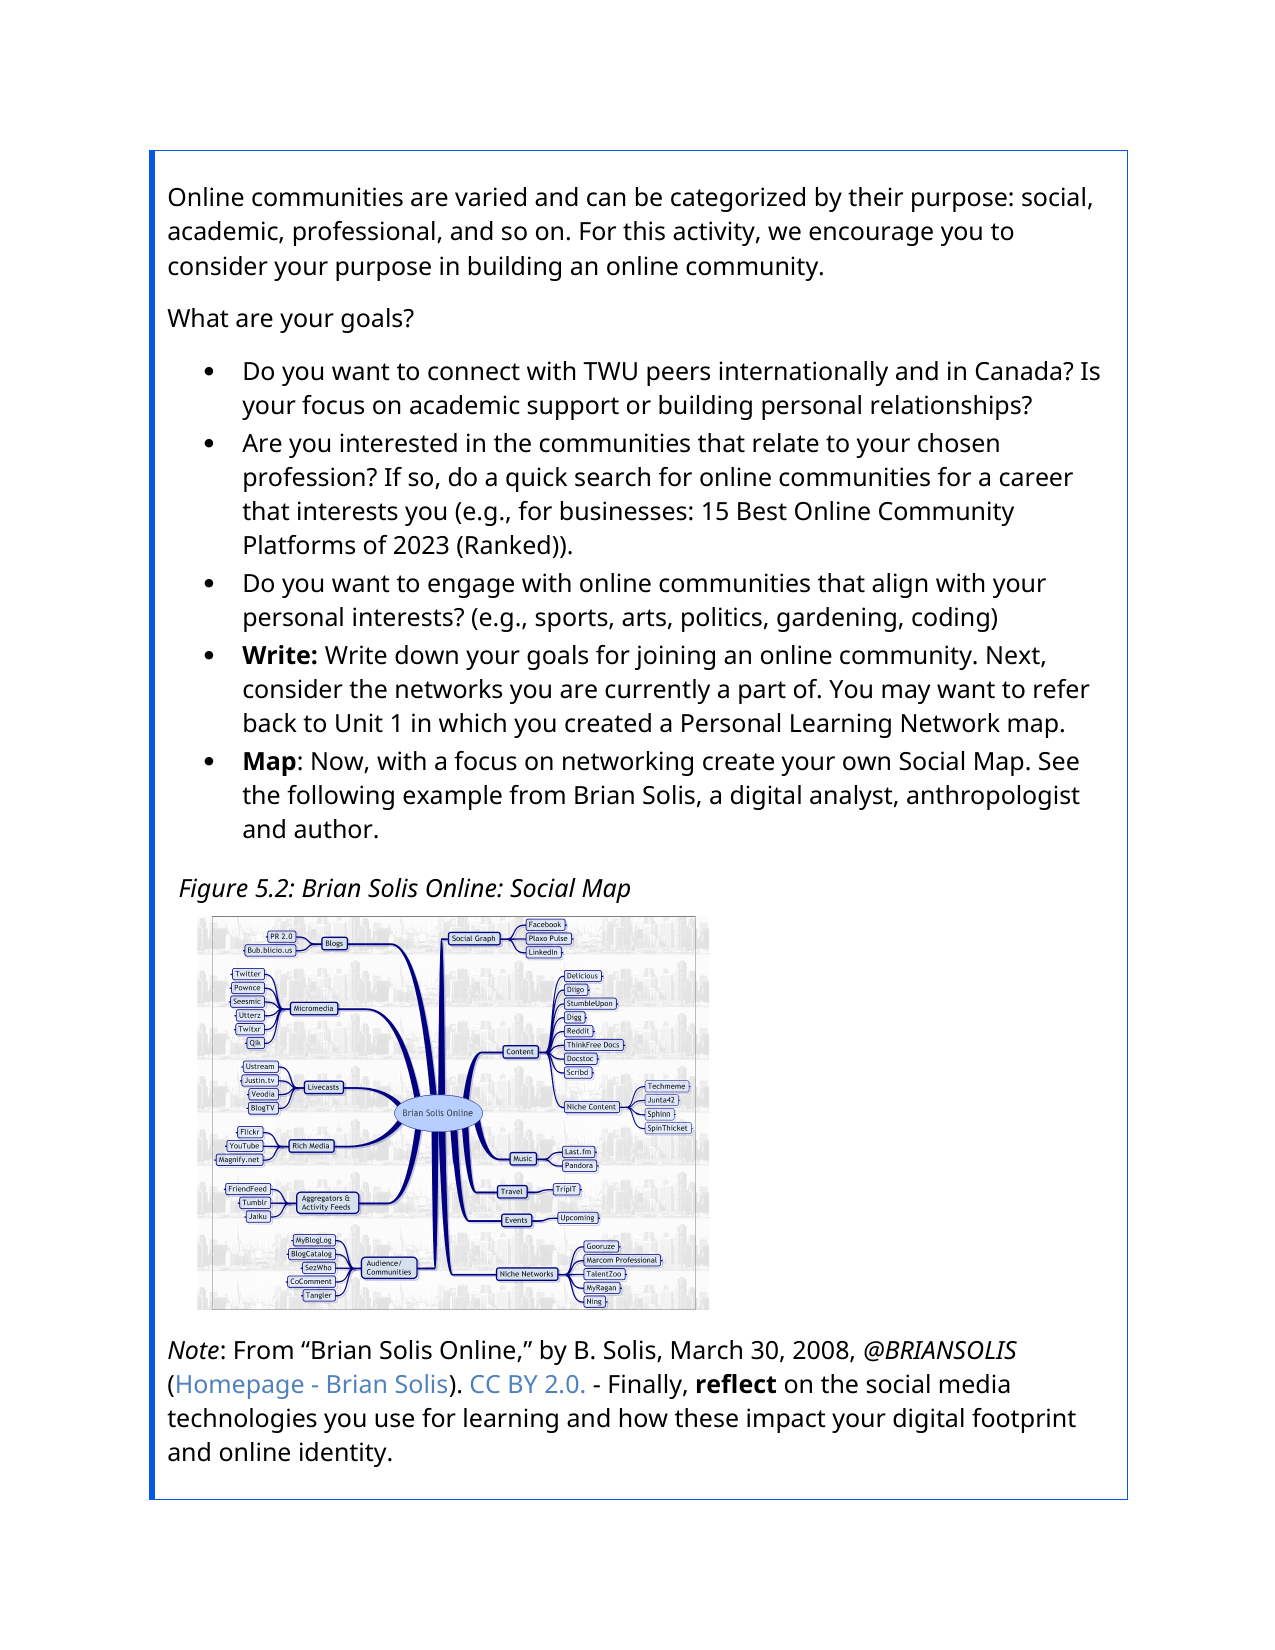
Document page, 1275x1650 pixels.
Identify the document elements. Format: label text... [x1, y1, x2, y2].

table_cell Online communities are varied and can be categorized by their purpose: social, academic, professional, and so on. For this activity, we encourage you to consider your purpose in building an online community. What are your goals? Do you want to connect with TWU peers internationally and in Canada? Is your focus on academic support or building personal relationships? Are you interested in the communities that relate to your chosen profession? If so, do a quick search for online communities for a career that interests you (e.g., for businesses: 15 Best Online Community Platforms of 2023 (Ranked)). Do you want to engage with online communities that align with your personal interests? (e.g., sports, arts, politics, gardening, coding) Write: Write down your goals for joining an online community. Next, consider the networks you are currently a part of. You may want to refer back to Unit 1 in which you created a Personal Learning Network map. Map: Now, with a focus on networking create your own Social Map. See the following example from Brian Solis, a digital analyst, anthropologist and author. Note: From “Brian Solis Online,” by B. Solis, March 30, 2008, @BRIANSOLIS (Homepage - Brian Solis). CC BY 2.0. - Finally, reflect on the social media technologies you use for learning and how these impact your digital footprint and online identity. [155, 151, 1127, 1498]
picture [197, 916, 710, 1310]
